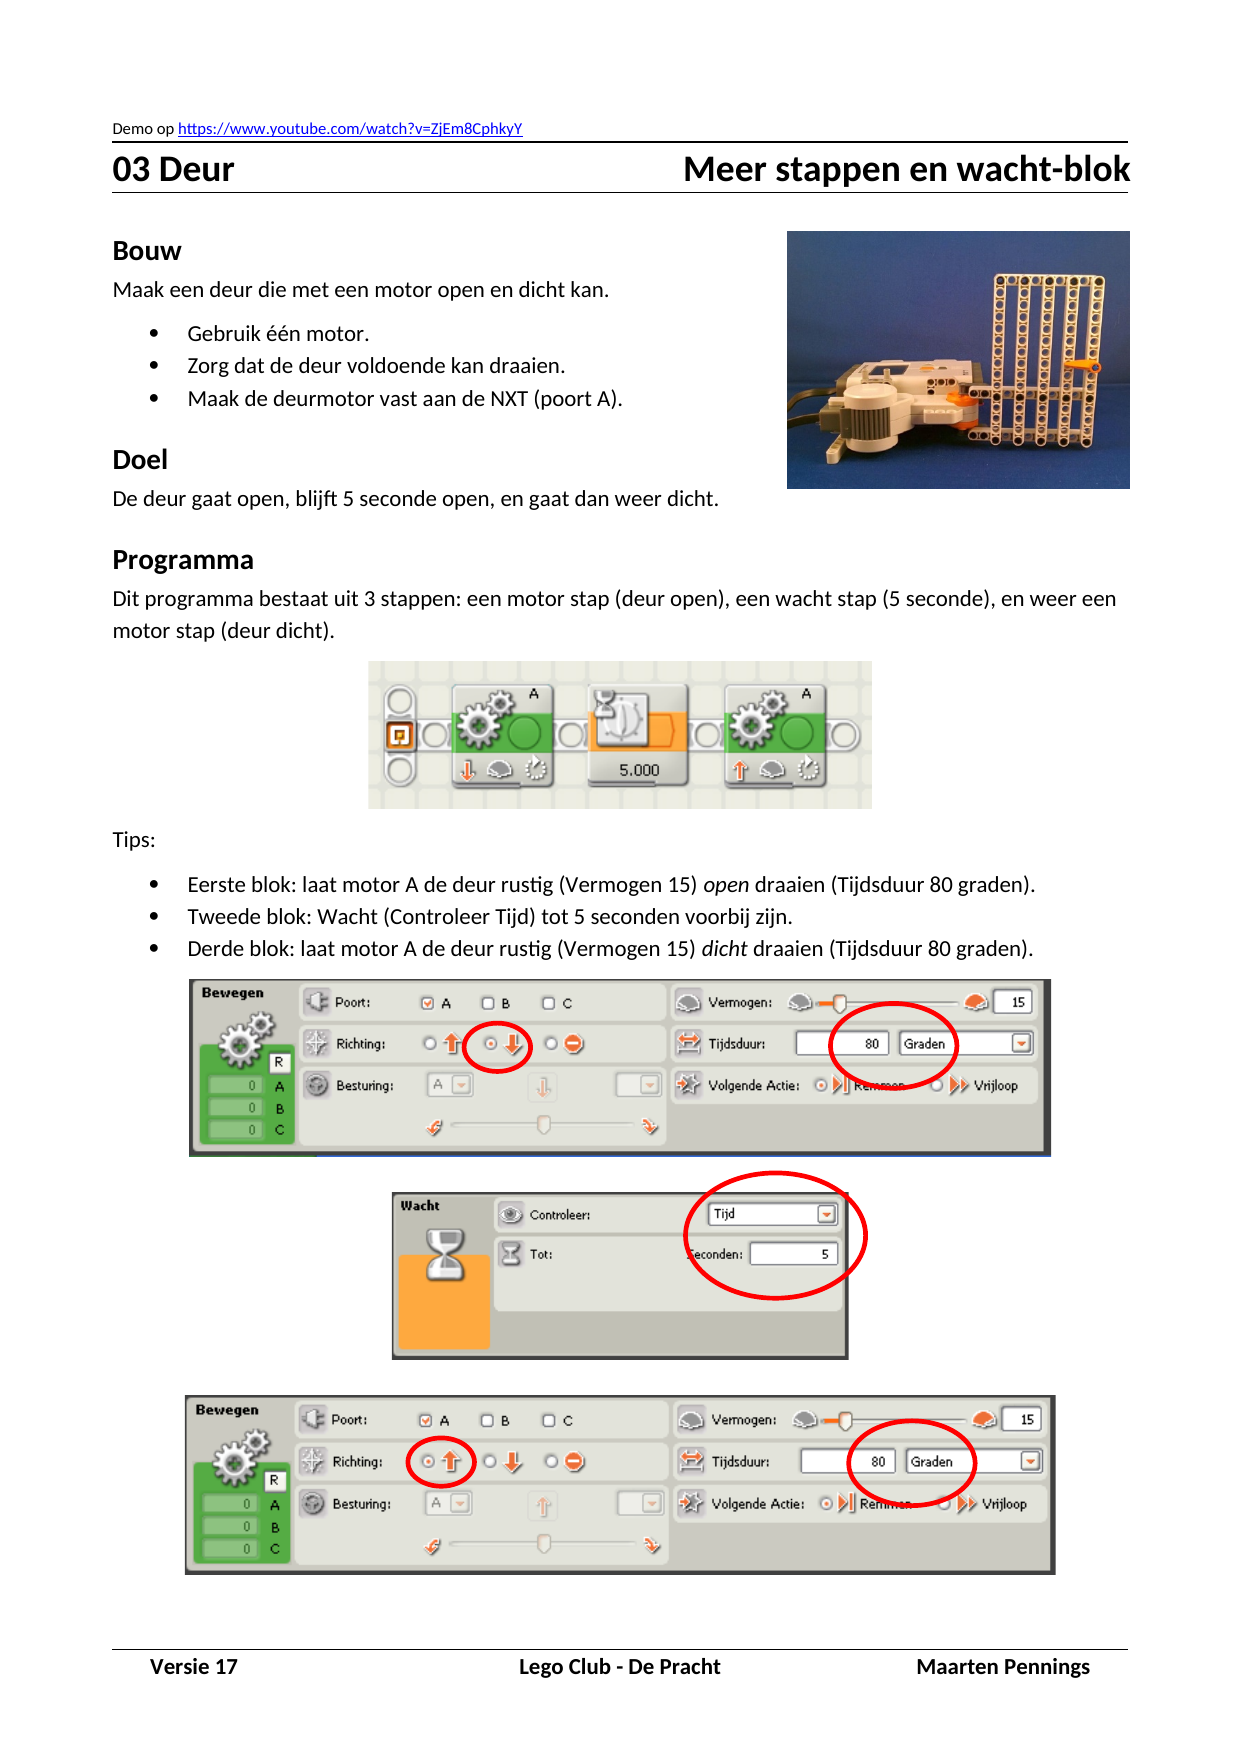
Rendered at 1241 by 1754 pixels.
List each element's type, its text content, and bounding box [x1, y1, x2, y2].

list Maak de deurmotor vast aan de NXT (poort A). [150, 384, 787, 412]
picture [391, 1192, 849, 1360]
text De deur gaat open, blijft 5 seconde open, en gaat dan weer dicht. [112, 484, 1128, 512]
text 03 Deur Meer stappen en wacht-blok [112, 143, 1128, 192]
text Tips: [112, 825, 1128, 853]
picture [688, 1192, 849, 1295]
text Dit programma bestaat uit 3 stappen: een motor stap (deur open), een wacht stap (5 seconde), en weer een motor stap (deur dicht). [112, 584, 1128, 644]
text Maak een deur die met een motor open en dicht kan. [112, 275, 787, 303]
list Gebruik één motor. [150, 319, 787, 347]
list Zorg dat de deur voldoende kan draaien. [150, 352, 787, 379]
list Eerste blok: laat motor A de deur rustig (Vermogen 15) open draaien (Tijdsduur 80 graden). [150, 870, 1128, 898]
picture [189, 979, 1052, 1157]
text Programma [112, 541, 1128, 577]
list Derde blok: laat motor A de deur rustig (Vermogen 15) dicht draaien (Tijdsduur 80 graden). [150, 934, 1128, 962]
picture [787, 231, 1130, 489]
picture [368, 661, 872, 809]
list Tweede blok: Wacht (Controleer Tijd) tot 5 seconden voorbij zijn. [150, 902, 1128, 930]
picture [184, 1395, 1056, 1575]
text Doel [112, 441, 787, 477]
text Demo op https://www.youtube.com/watch?v=ZjEm8CphkyY [112, 118, 1128, 138]
text Bouw [112, 232, 787, 267]
